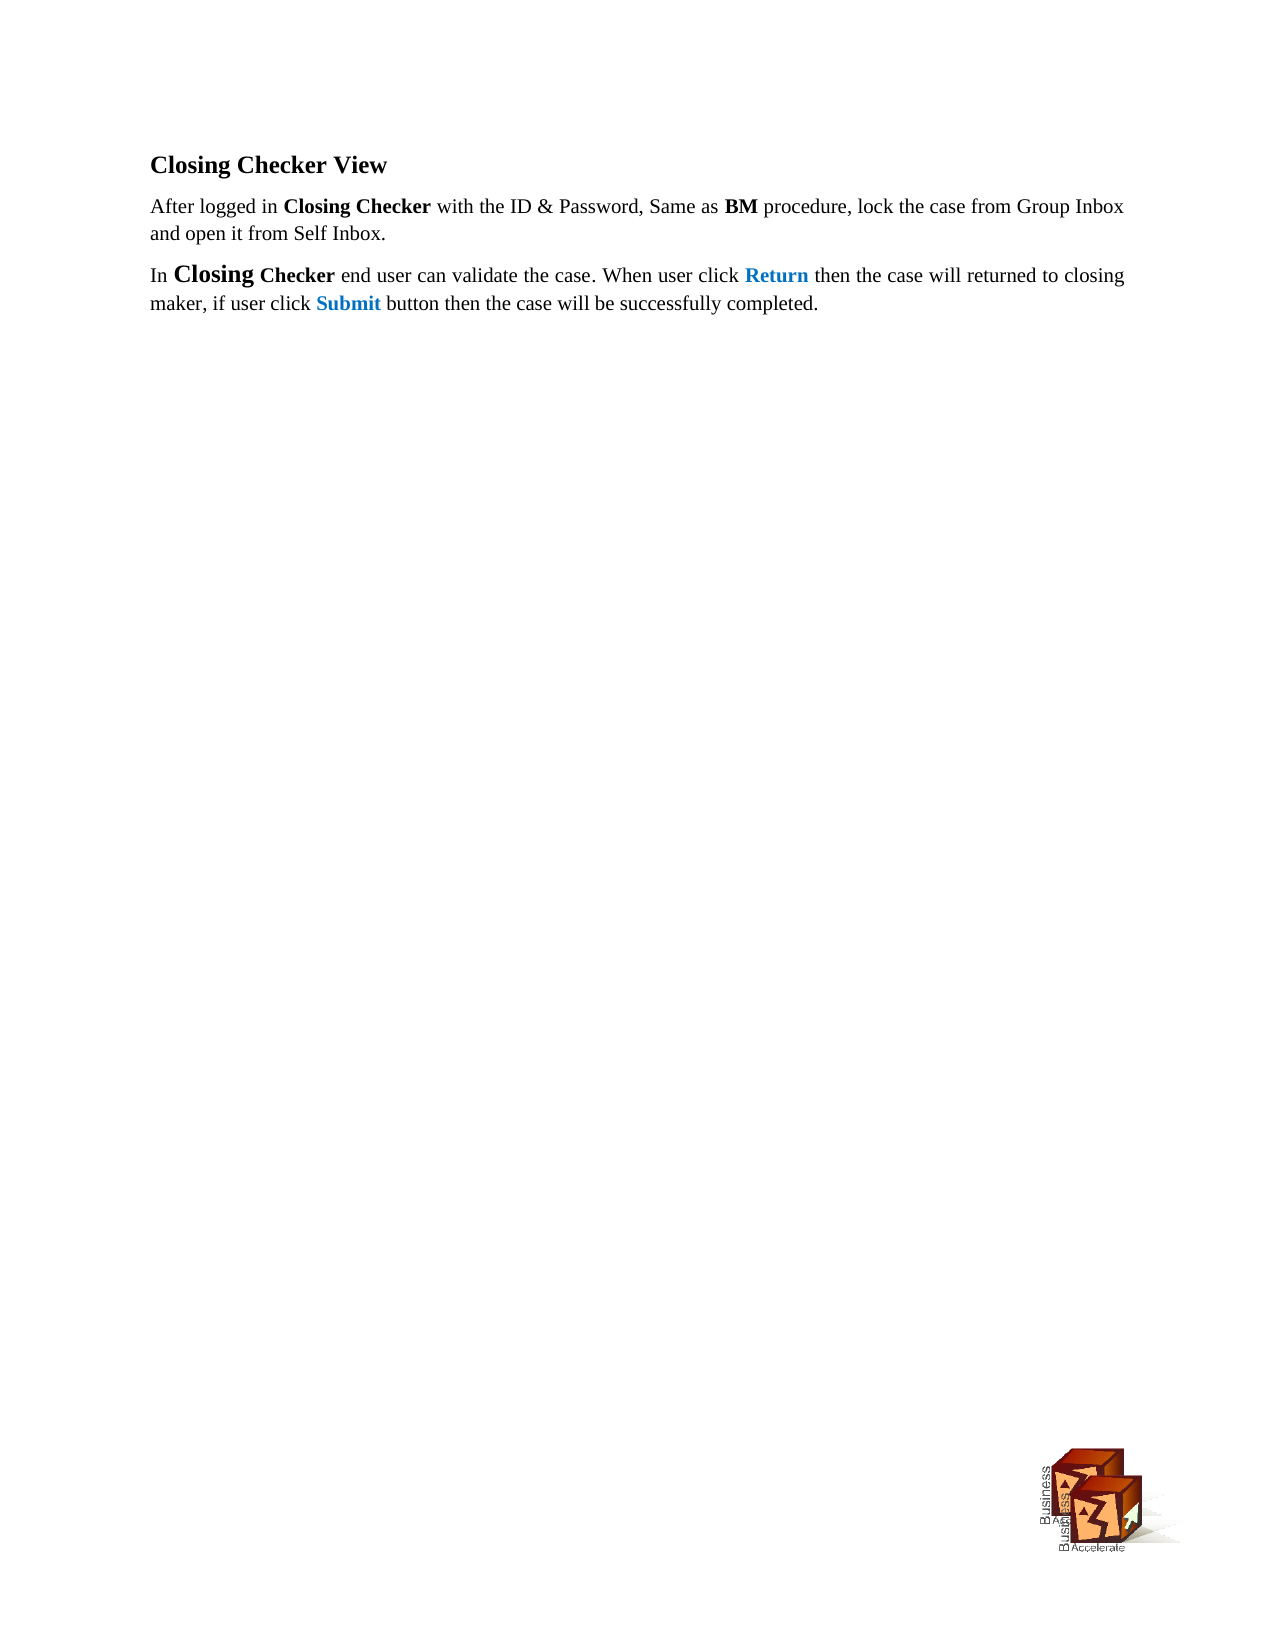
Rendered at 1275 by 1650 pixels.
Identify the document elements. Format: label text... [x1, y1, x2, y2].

text After logged in Closing Checker with the ID & Password, Same as BM procedure, lock the case from Group Inbox and open it from Self Inbox. [150, 194, 1125, 244]
picture [1035, 1443, 1191, 1557]
text In Closing Checker end user can validate the case. When user click Return then the case will returned to closing maker, if user click Submit button then the case will be successfully completed. [150, 259, 1125, 315]
text Closing Checker View [150, 150, 1125, 179]
